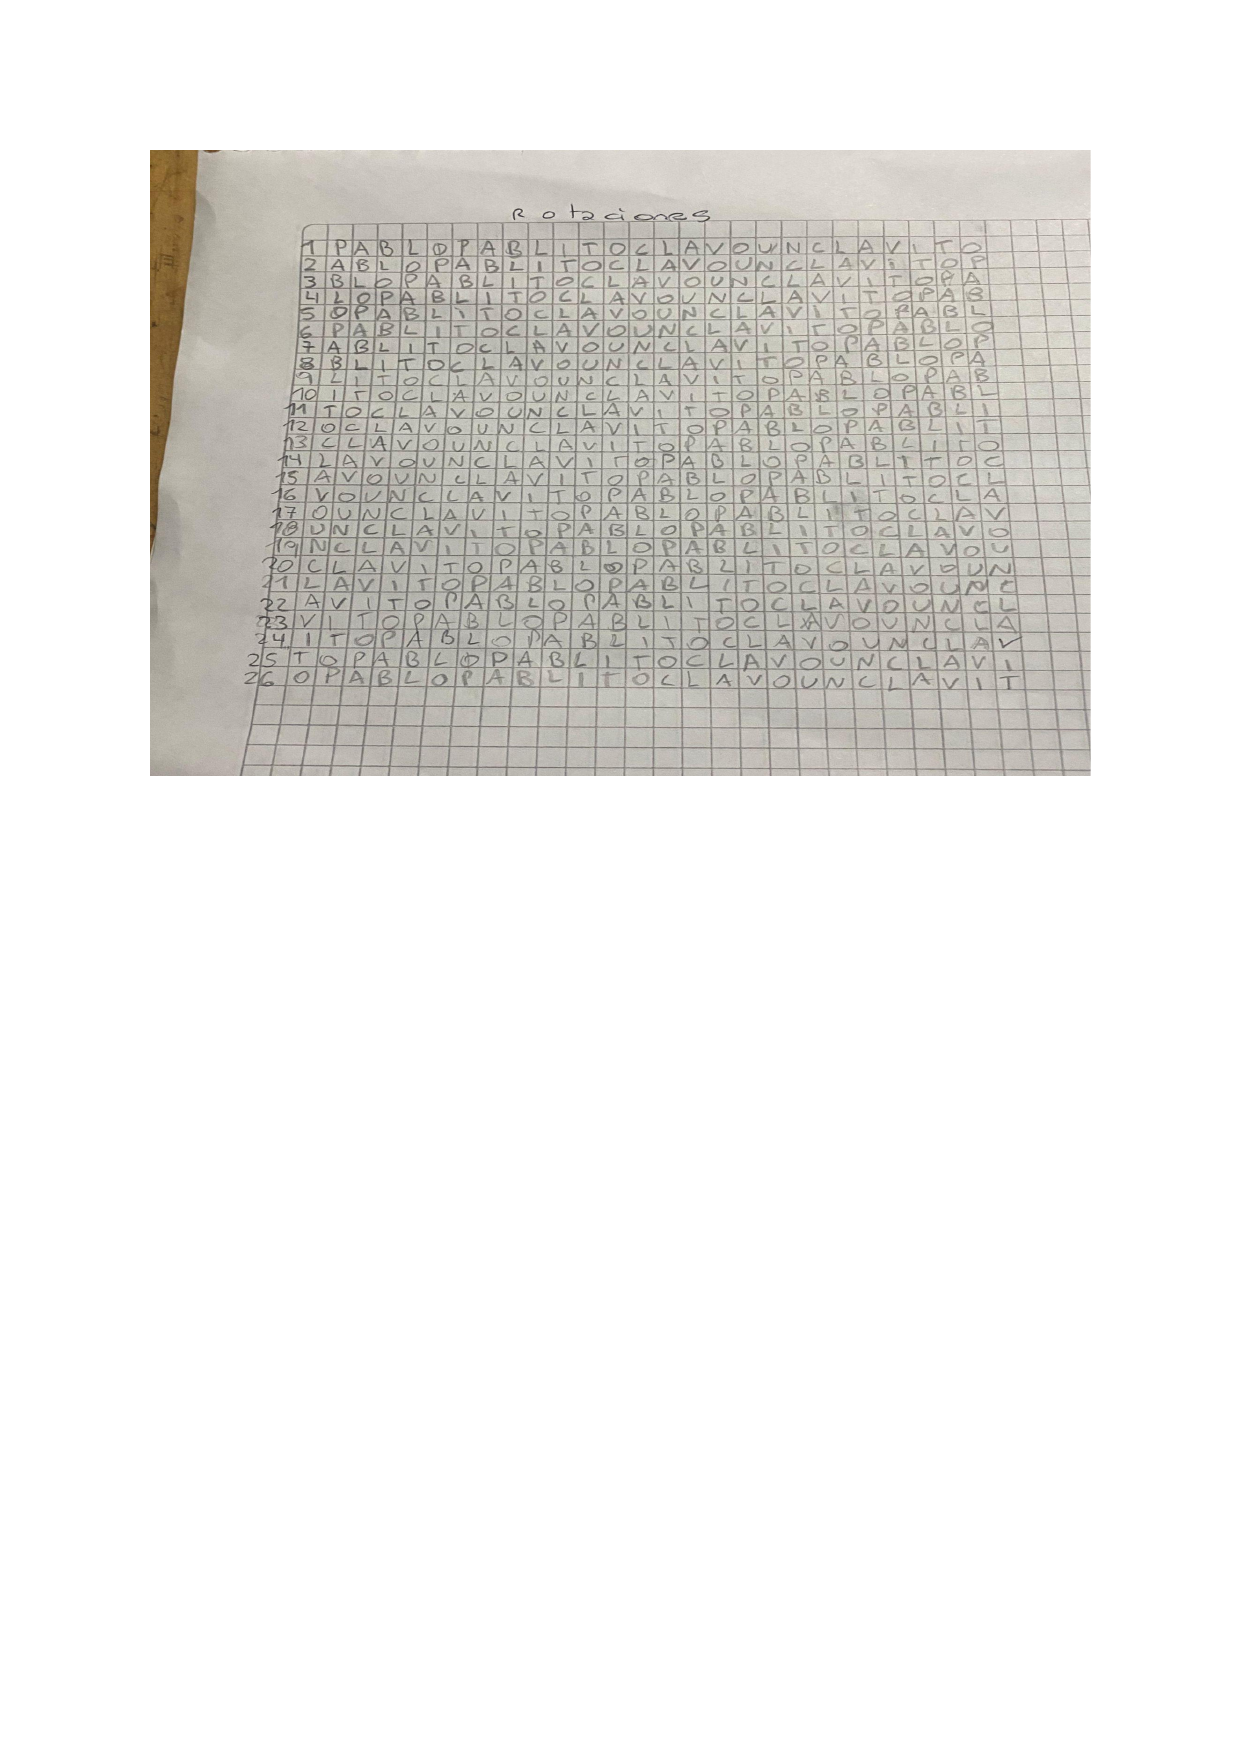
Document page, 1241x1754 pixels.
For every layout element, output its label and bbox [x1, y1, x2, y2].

picture [150, 150, 1091, 776]
